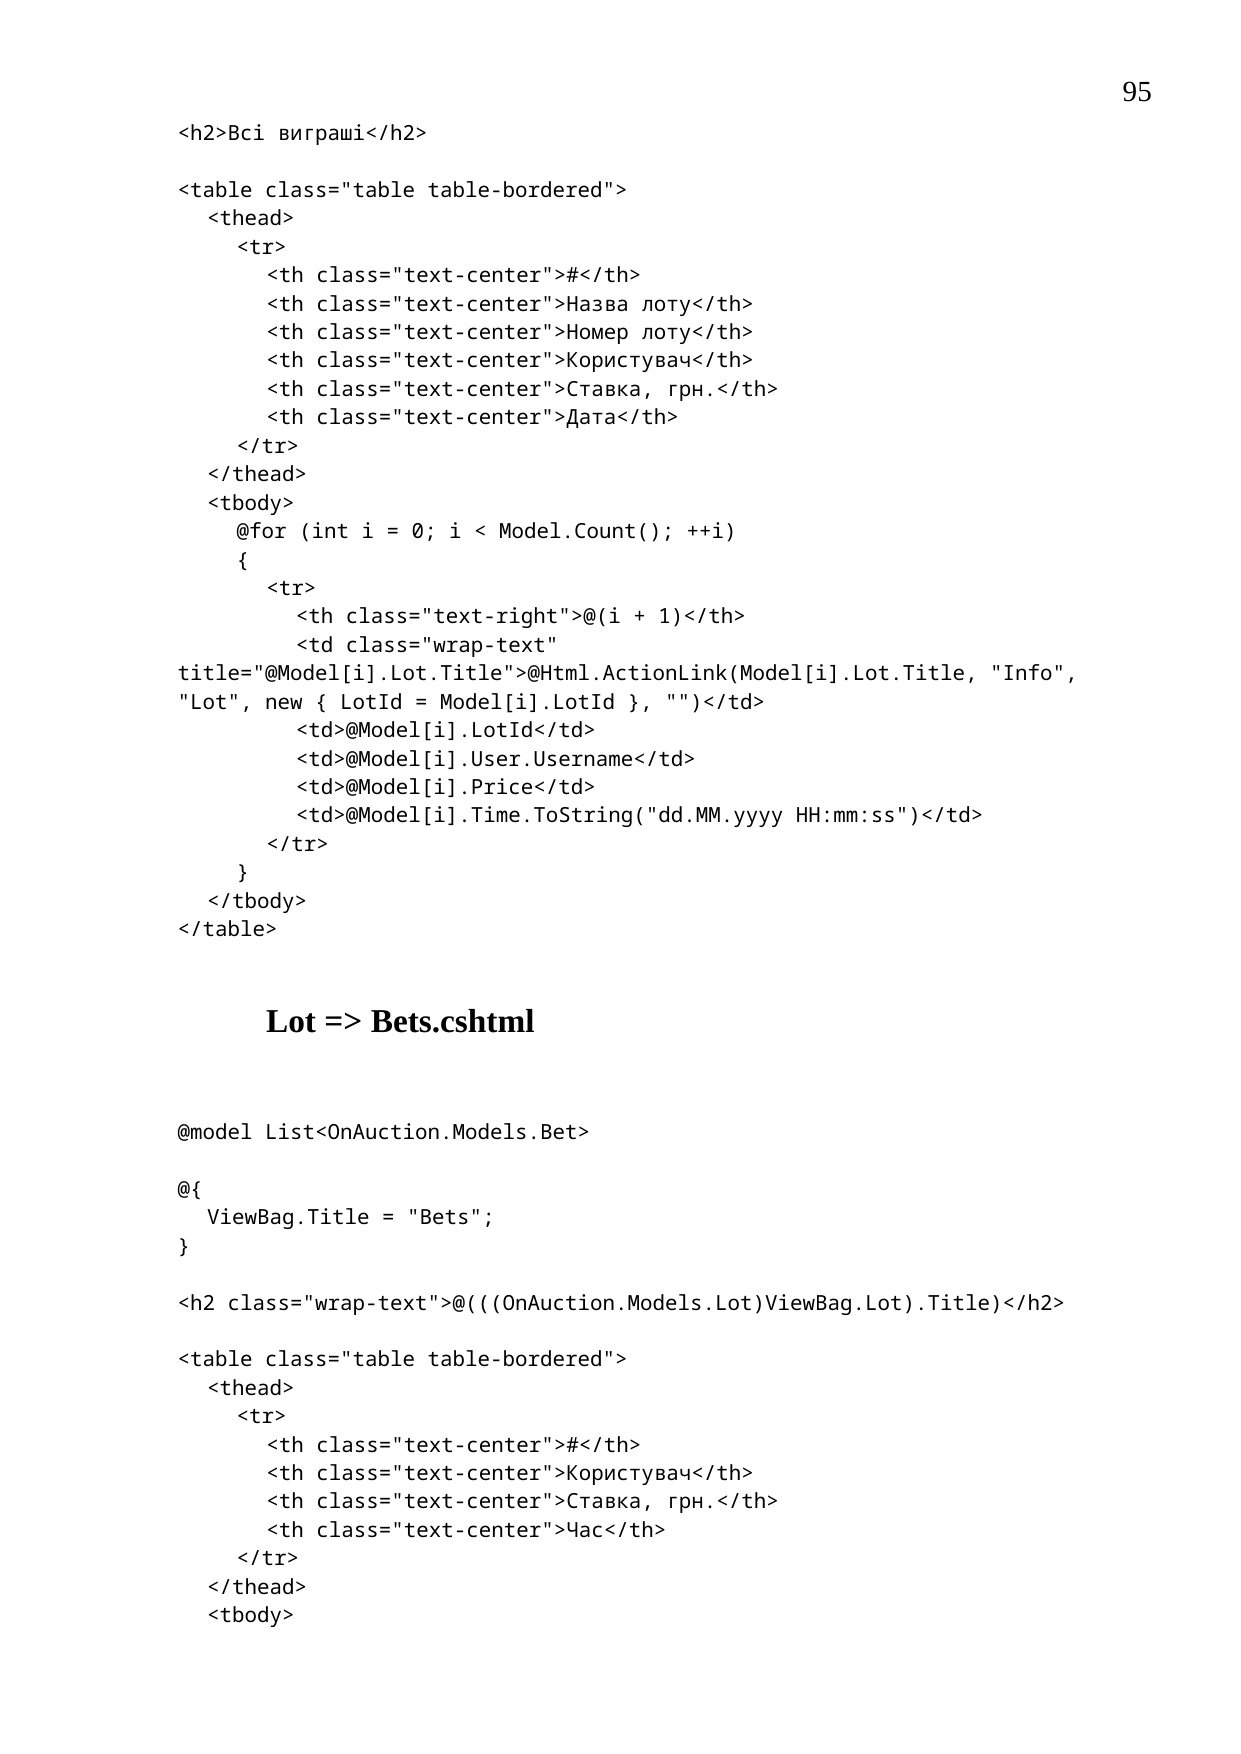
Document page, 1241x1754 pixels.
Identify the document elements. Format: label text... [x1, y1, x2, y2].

text <td class="wrap-text" title="@Model[i].Lot.Title">@Html.ActionLink(Model[i].Lot.Title, "Info", "Lot", new { LotId = Model[i].LotId }, "")</td> [177, 630, 1152, 715]
text <th class="text-center">Час</th> [177, 1515, 1152, 1543]
text <thead> [177, 1373, 1152, 1401]
text <h2 class="wrap-text">@(((OnAuction.Models.Lot)ViewBag.Lot).Title)</h2> [177, 1288, 1152, 1316]
text </tbody> [177, 886, 1152, 914]
text <th class="text-center">Номер лоту</th> [177, 317, 1152, 346]
text <tr> [177, 1401, 1152, 1430]
text <tr> [177, 573, 1152, 602]
text </thead> [177, 459, 1152, 488]
list Lot => Bets.cshtml [266, 1001, 1152, 1039]
text </tr> [177, 1543, 1152, 1572]
text </thead> [177, 1572, 1152, 1600]
text <th class="text-center">#</th> [177, 1430, 1152, 1458]
text <td>@Model[i].Price</td> [177, 772, 1152, 801]
text <td>@Model[i].LotId</td> [177, 715, 1152, 744]
text @for (int i = 0; i < Model.Count(); ++i) [177, 516, 1152, 545]
text <th class="text-right">@(i + 1)</th> [177, 602, 1152, 630]
text <th class="text-center">Дата</th> [177, 402, 1152, 431]
text <table class="table table-bordered"> [177, 175, 1152, 203]
text <tbody> [177, 488, 1152, 516]
text <th class="text-center">Ставка, грн.</th> [177, 1487, 1152, 1515]
text </tr> [177, 829, 1152, 857]
text <th class="text-center">Назва лоту</th> [177, 289, 1152, 317]
text ViewBag.Title = "Bets"; [177, 1202, 1152, 1231]
text <th class="text-center">Користувач</th> [177, 1458, 1152, 1487]
text </table> [177, 914, 1152, 943]
text <h2>Всі виграші</h2> [177, 118, 1152, 147]
text @model List<OnAuction.Models.Bet> [177, 1117, 1152, 1145]
text <th class="text-center">Користувач</th> [177, 346, 1152, 374]
text { [177, 545, 1152, 573]
text </tr> [177, 431, 1152, 459]
text <tr> [177, 232, 1152, 260]
text <tbody> [177, 1600, 1152, 1629]
text <th class="text-center">#</th> [177, 260, 1152, 289]
text <th class="text-center">Ставка, грн.</th> [177, 374, 1152, 402]
text <thead> [177, 203, 1152, 232]
text @{ [177, 1174, 1152, 1202]
text } [177, 857, 1152, 886]
text <td>@Model[i].User.Username</td> [177, 744, 1152, 772]
text } [177, 1231, 1152, 1259]
text <td>@Model[i].Time.ToString("dd.MM.yyyy HH:mm:ss")</td> [177, 801, 1152, 829]
text <table class="table table-bordered"> [177, 1344, 1152, 1373]
